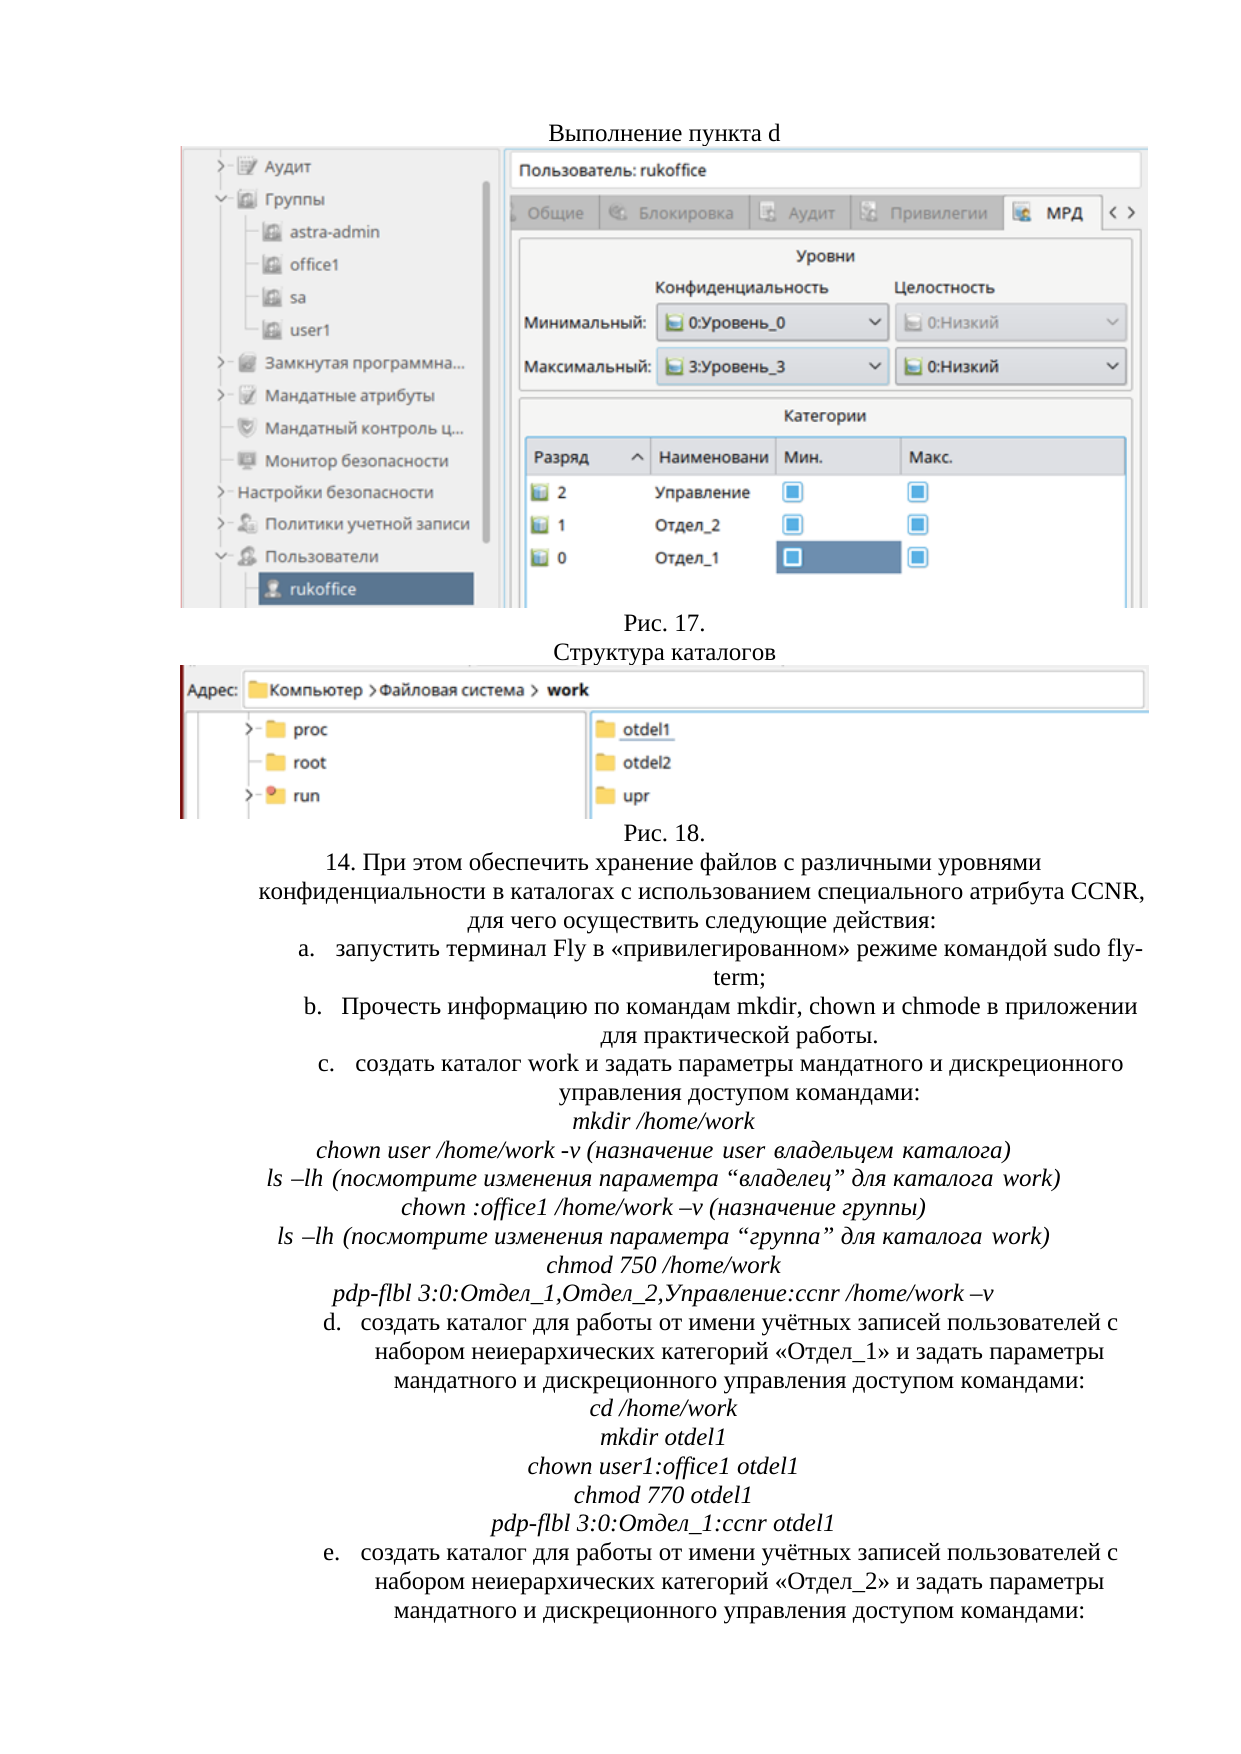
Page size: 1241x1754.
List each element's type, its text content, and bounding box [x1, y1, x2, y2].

list При этом обеспечить хранение файлов с различными уровнями конфиденциальности в каталогах с использованием специального атрибута CCNR, для чего осуществить следующие действия: [215, 847, 1152, 933]
text ls –lh (посмотрите изменения параметра “владелец” для каталога work) [177, 1163, 1152, 1192]
list Прочесть информацию по командам mkdir, chown и chmode в приложении для практической работы. [290, 991, 1152, 1048]
text chown :office1 /home/work –v (назначение группы) [177, 1192, 1152, 1221]
picture [180, 146, 1148, 608]
text chown user /home/work -v (назначение user владельцем каталога) [177, 1135, 1152, 1163]
picture [180, 665, 1149, 819]
list создать каталог для работы от имени учётных записей пользователей с набором неиерархических категорий «Отдел_2» и задать параметры мандатного и дискреционного управления доступом командами: [290, 1537, 1152, 1623]
text Рис. 18. [177, 818, 1152, 847]
list запустить терминал Fly в «привилегированном» режиме командой sudo fly-term; [290, 933, 1152, 991]
text pdp-flbl 3:0:Отдел_1:ccnr otdel1 [177, 1508, 1152, 1537]
text chmod 770 otdel1 [177, 1480, 1152, 1508]
list создать каталог work и задать параметры мандатного и дискреционного управления доступом командами: [290, 1048, 1152, 1106]
text pdp-flbl 3:0:Отдел_1,Отдел_2,Управление:ccnr /home/work –v [177, 1278, 1152, 1307]
text Выполнение пункта d [177, 118, 1152, 147]
text chmod 750 /home/work [177, 1250, 1152, 1278]
text cd /home/work [177, 1393, 1152, 1422]
text Рис. 17. [177, 608, 1152, 637]
text chown user1:office1 otdel1 [177, 1451, 1152, 1480]
text mkdir /home/work [177, 1106, 1152, 1135]
text ls –lh (посмотрите изменения параметра “группа” для каталога work) [177, 1221, 1152, 1250]
text mkdir otdel1 [177, 1422, 1152, 1451]
list создать каталог для работы от имени учётных записей пользователей с набором неиерархических категорий «Отдел_1» и задать параметры мандатного и дискреционного управления доступом командами: [290, 1307, 1152, 1393]
